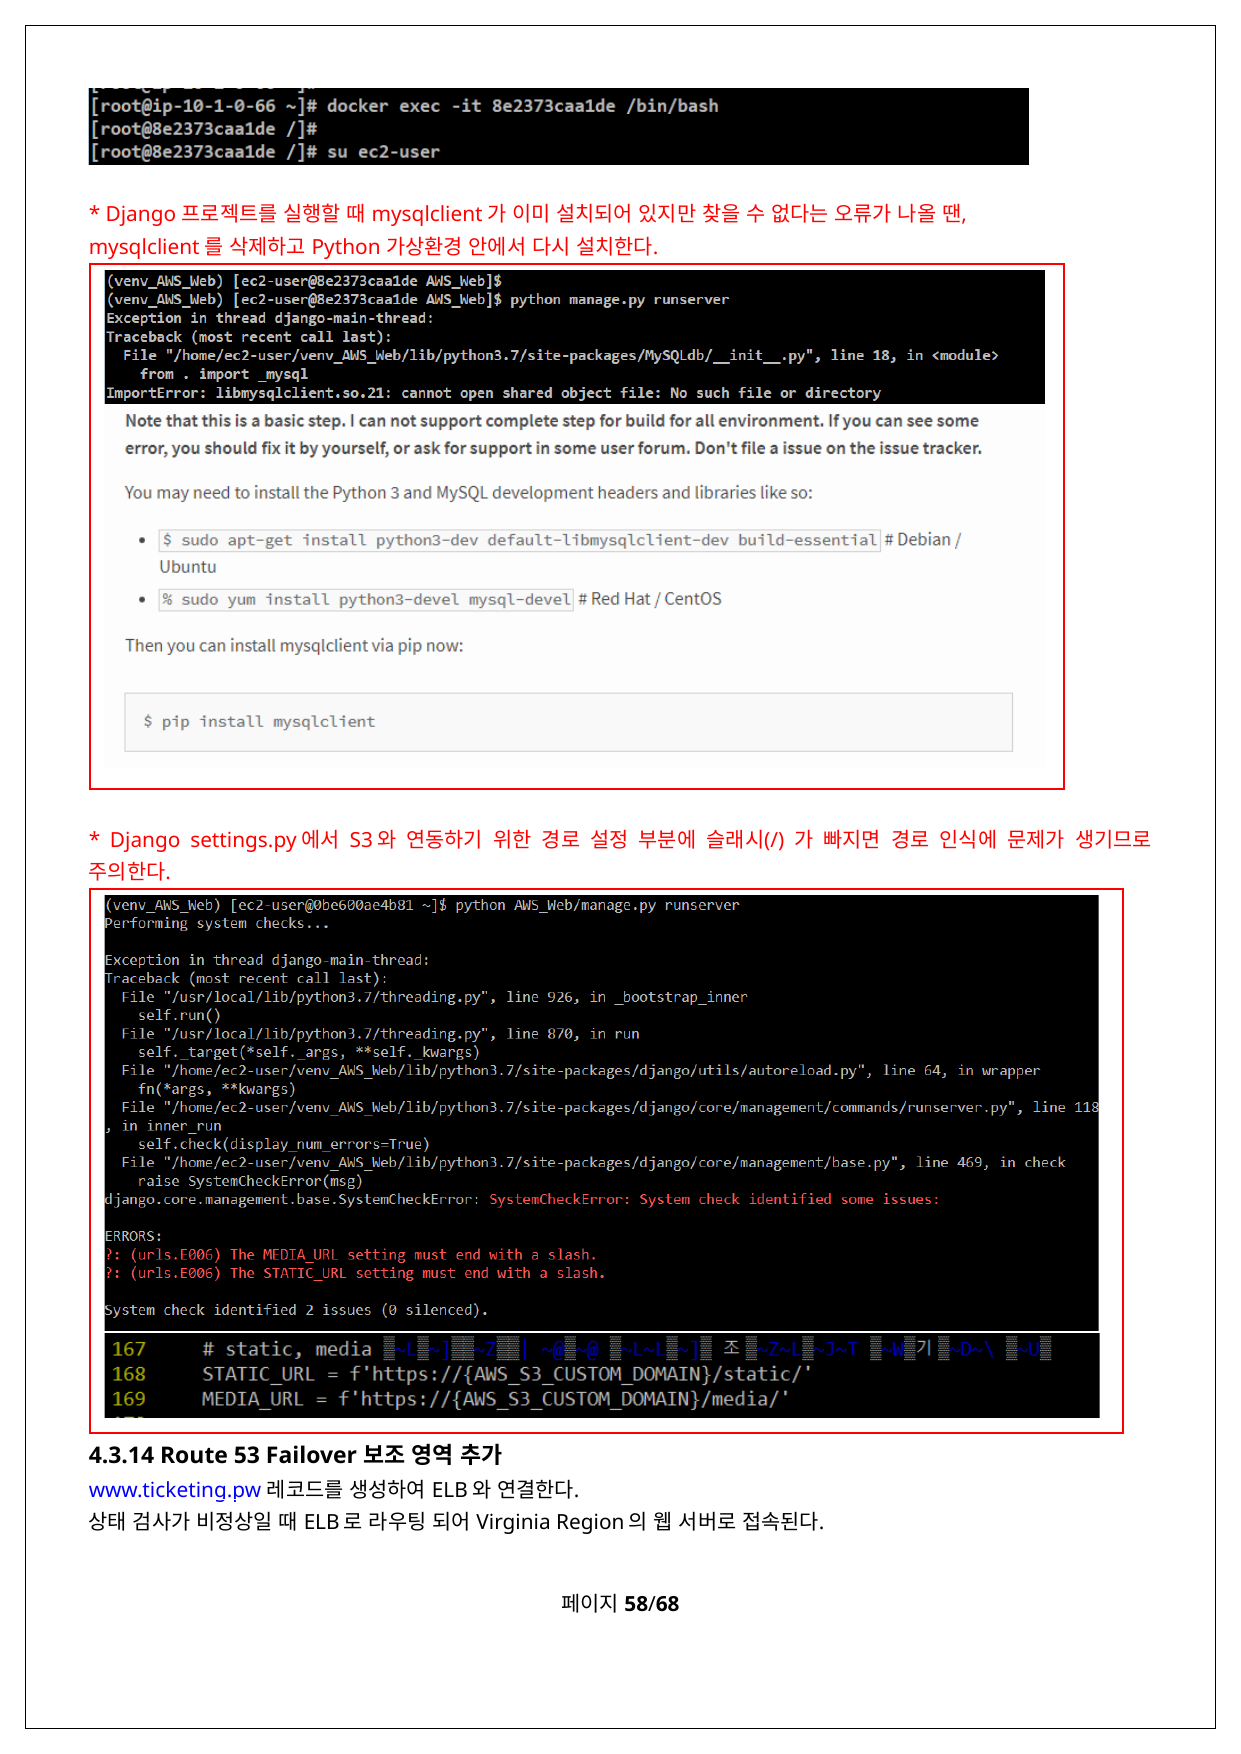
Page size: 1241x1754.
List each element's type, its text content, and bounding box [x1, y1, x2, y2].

picture [88, 88, 1029, 165]
text 상태 검사가 비정상일 때 ELB로 라우팅 되어 Virginia Region의 웹 서버로 접속된다. [88, 1506, 1152, 1536]
picture [104, 895, 1099, 1331]
subtitle 4.3.14 Route 53 Failover 보조 영역 추가 [88, 1437, 1152, 1470]
picture [104, 1333, 1100, 1418]
text * Django 프로젝트를 실행할 때 mysqlclient가 이미 설치되어 있지만 찾을 수 없다는 오류가 나올 땐, [88, 197, 1152, 228]
text * Django settings.py에서 S3와 연동하기 위한 경로 설정 부분에 슬래시(/) 가 빠지면 경로 인식에 문제가 생기므로 주의한다. [88, 823, 1152, 886]
text mysqlclient를 삭제하고 Python 가상환경 안에서 다시 설치한다. [88, 230, 1152, 261]
picture [104, 270, 1045, 404]
text www.ticketing.pw 레코드를 생성하여 ELB와 연결한다. [88, 1473, 1152, 1503]
picture [104, 405, 1045, 768]
